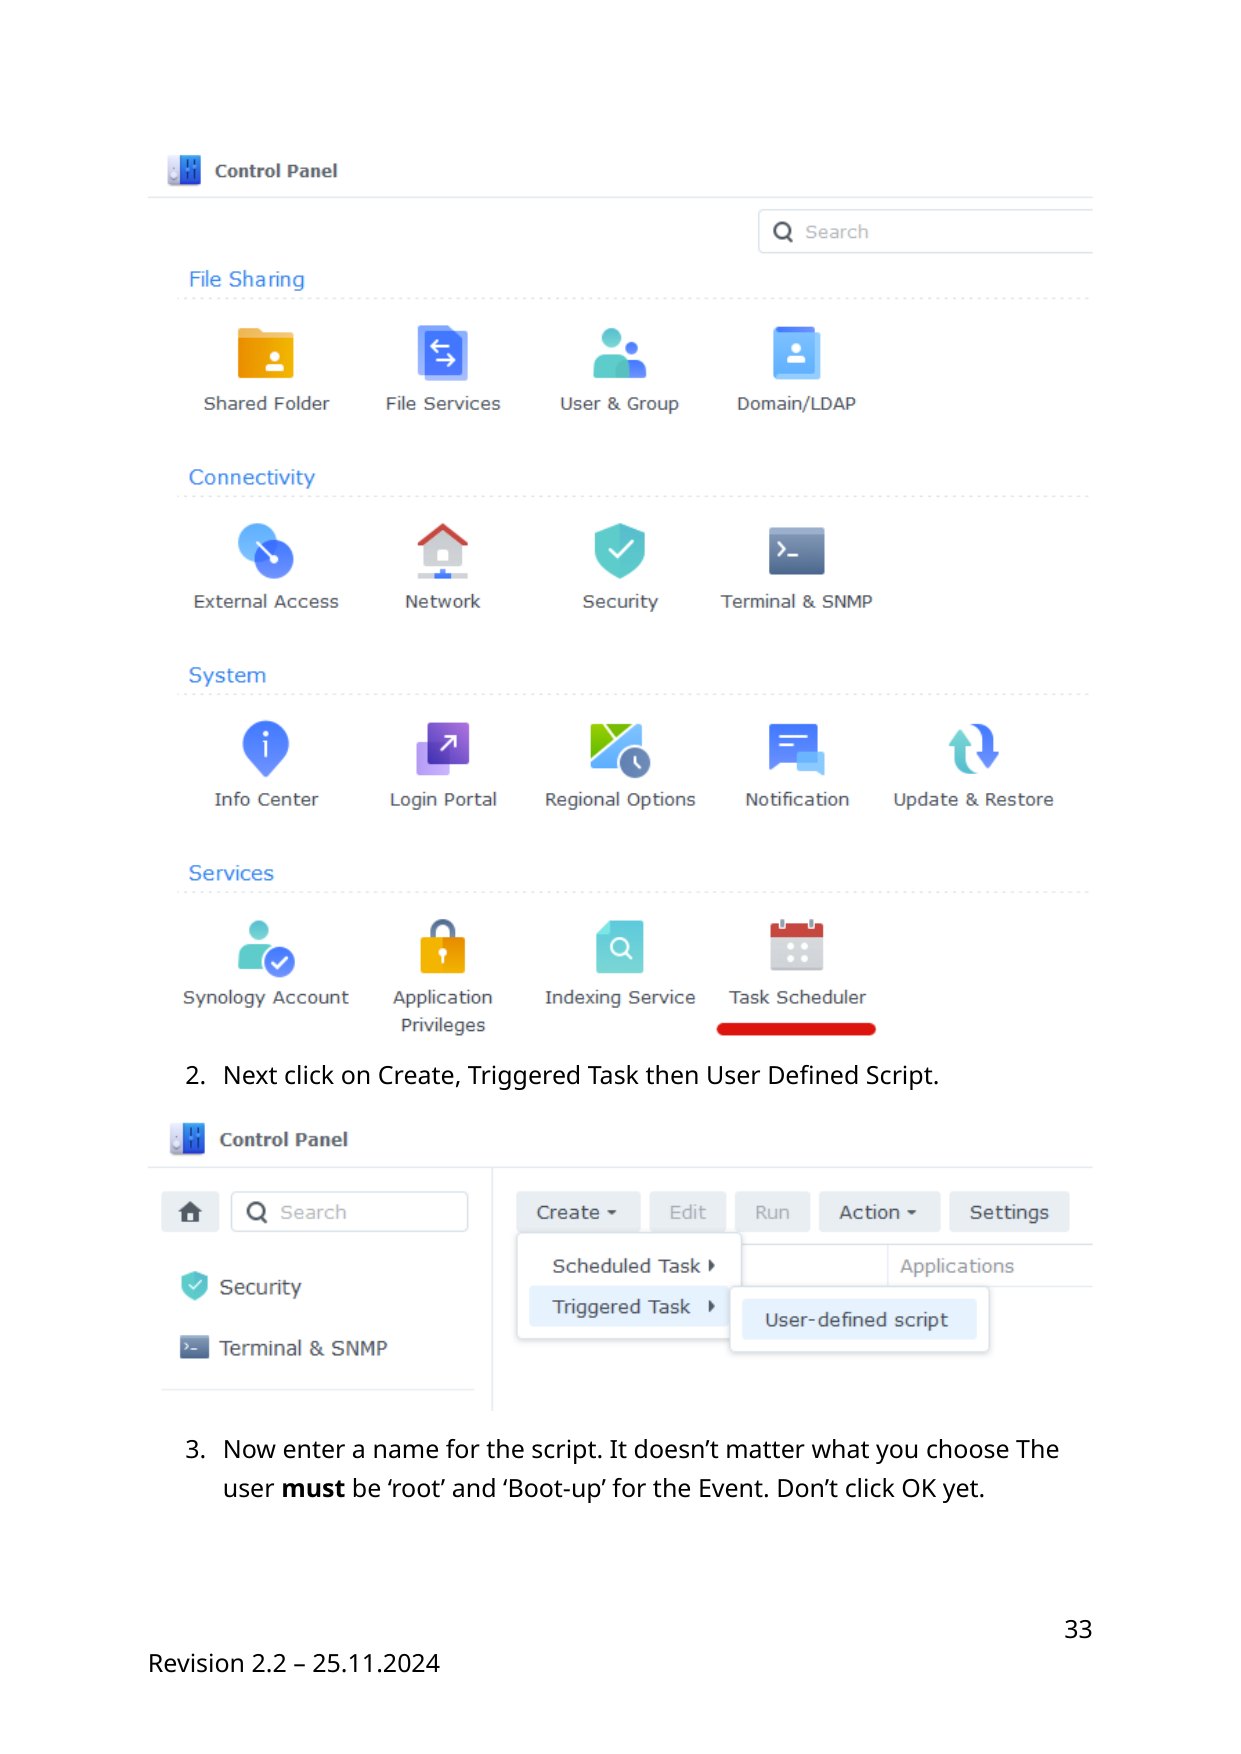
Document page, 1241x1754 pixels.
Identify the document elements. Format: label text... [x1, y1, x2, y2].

list Next click on Create, Triggered Task then User Defined Script. [185, 1058, 1093, 1092]
picture [147, 147, 1093, 1037]
list Now enter a name for the script. It doesn’t matter what you choose The user must be ‘root’ and ‘Boot-up’ for the Event. Don’t click OK yet. [185, 1432, 1093, 1505]
picture [147, 1113, 1093, 1411]
